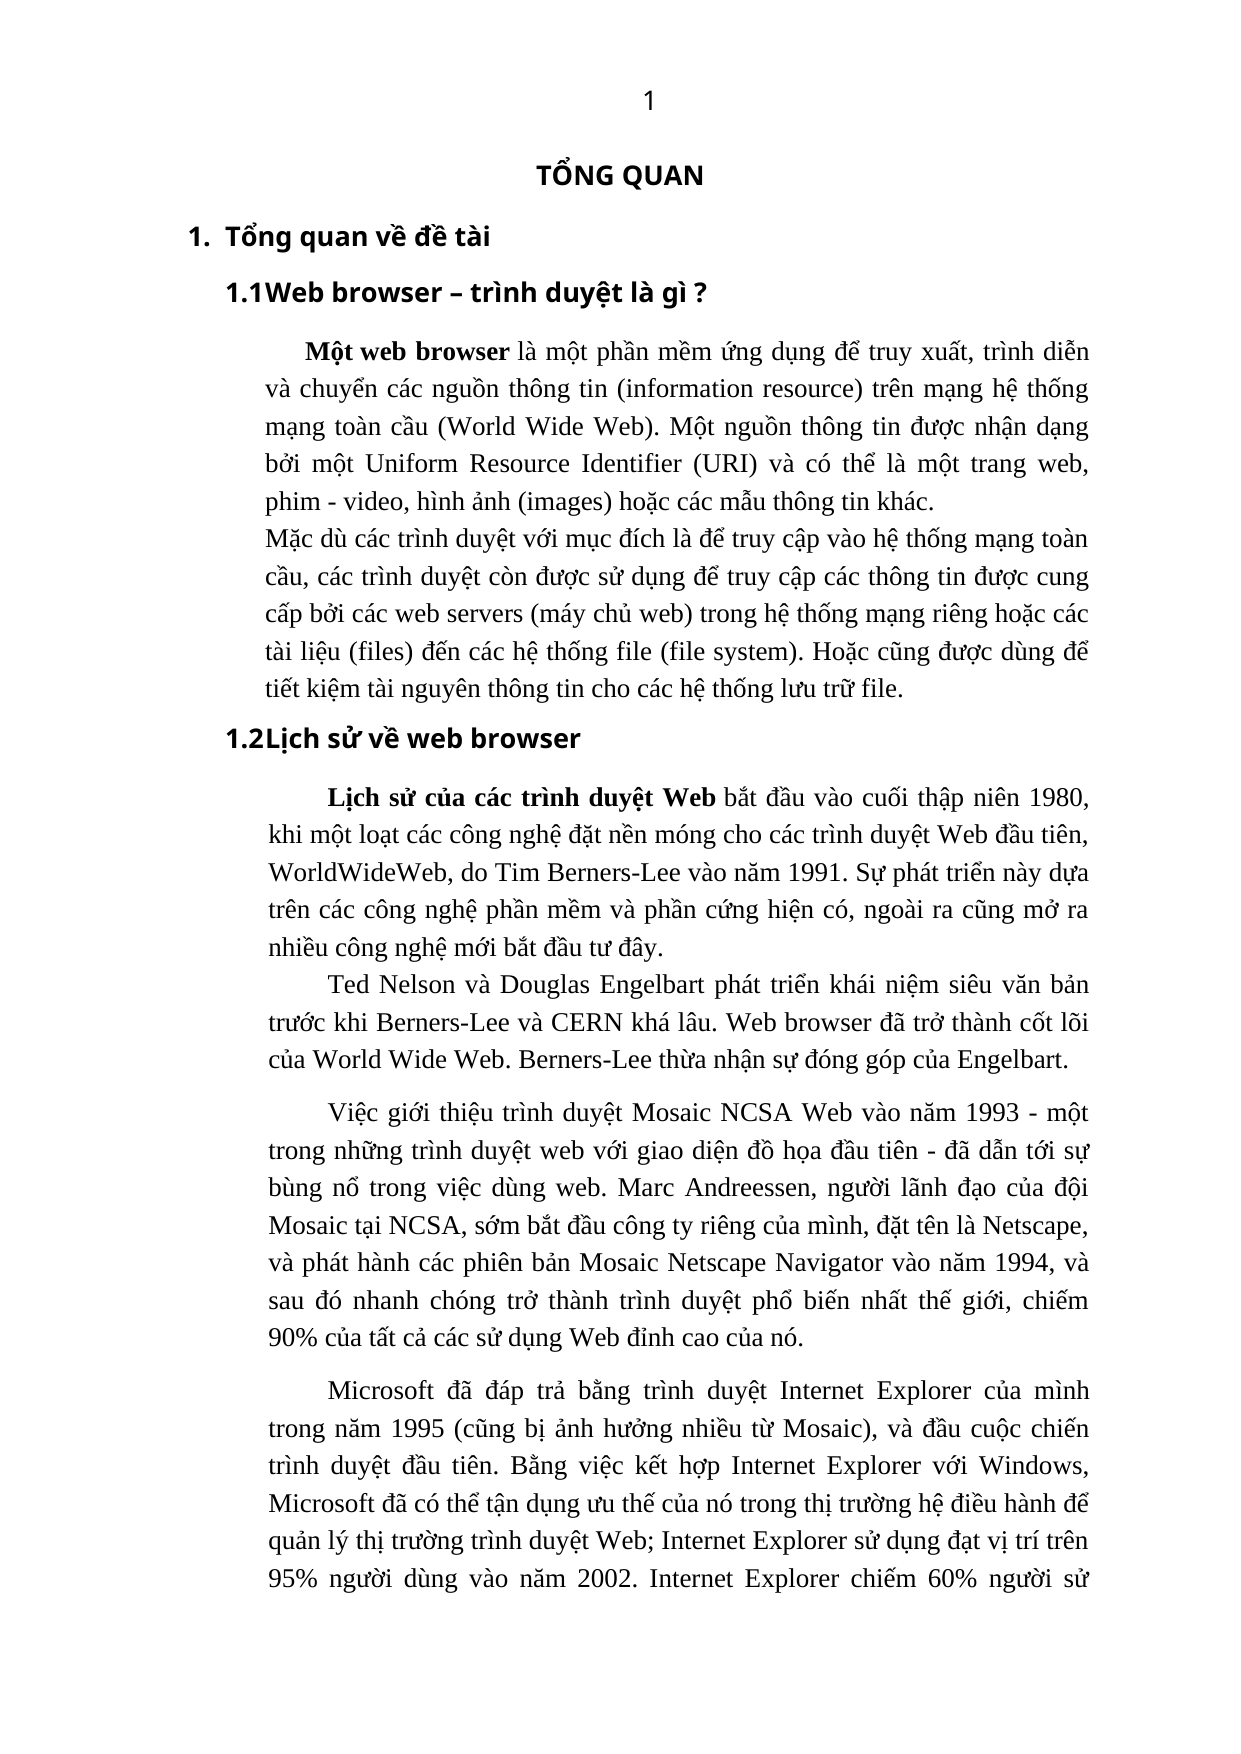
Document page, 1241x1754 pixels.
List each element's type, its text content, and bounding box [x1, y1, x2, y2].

list Lịch sử về web browser [225, 719, 1090, 756]
text Ted Nelson và Douglas Engelbart phát triển khái niệm siêu văn bản trước khi Berners-Lee và CERN khá lâu. Web browser đã trở thành cốt lõi của World Wide Web. Berners-Lee thừa nhận sự đóng góp của Engelbart. [268, 962, 1090, 1074]
text Một web browser là một phần mềm ứng dụng để truy xuất, trình diễn và chuyển các nguồn thông tin (information resource) trên mạng hệ thống mạng toàn cầu (World Wide Web). Một nguồn thông tin được nhận dạng bởi một Uniform Resource Identifier (URI) và có thể là một trang web, phim - video, hình ảnh (images) hoặc các mẫu thông tin khác. [265, 328, 1090, 516]
list Web browser – trình duyệt là gì ? [225, 273, 1090, 310]
list Tổng quan về đề tài [187, 218, 1090, 255]
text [268, 1368, 1090, 1593]
text Việc giới thiệu trình duyệt Mosaic NCSA Web vào năm 1993 - một trong những trình duyệt web với giao diện đồ họa đầu tiên - đã dẫn tới sự bùng nổ trong việc dùng web. Marc Andreessen, người lãnh đạo của đội Mosaic tại NCSA, sớm bắt đầu công ty riêng của mình, đặt tên là Netscape, và phát hành các phiên bản Mosaic Netscape Navigator vào năm 1994, và sau đó nhanh chóng trở thành trình duyệt phổ biến nhất thế giới, chiếm 90% của tất cả các sử dụng Web đỉnh cao của nó. [268, 1090, 1090, 1352]
text Lịch sử của các trình duyệt Web bắt đầu vào cuối thập niên 1980, khi một loạt các công nghệ đặt nền móng cho các trình duyệt Web đầu tiên, WorldWideWeb, do Tim Berners-Lee vào năm 1991. Sự phát triển này dựa trên các công nghệ phần mềm và phần cứng hiện có, ngoài ra cũng mở ra nhiều công nghệ mới bắt đầu tư đây. [268, 774, 1090, 962]
text Mặc dù các trình duyệt với mục đích là để truy cập vào hệ thống mạng toàn cầu, các trình duyệt còn được sử dụng để truy cập các thông tin được cung cấp bởi các web servers (máy chủ web) trong hệ thống mạng riêng hoặc các tài liệu (files) đến các hệ thống file (file system). Hoặc cũng được dùng để tiết kiệm tài nguyên thông tin cho các hệ thống lưu trữ file. [265, 516, 1090, 703]
text TỔNG QUAN [150, 156, 1090, 193]
